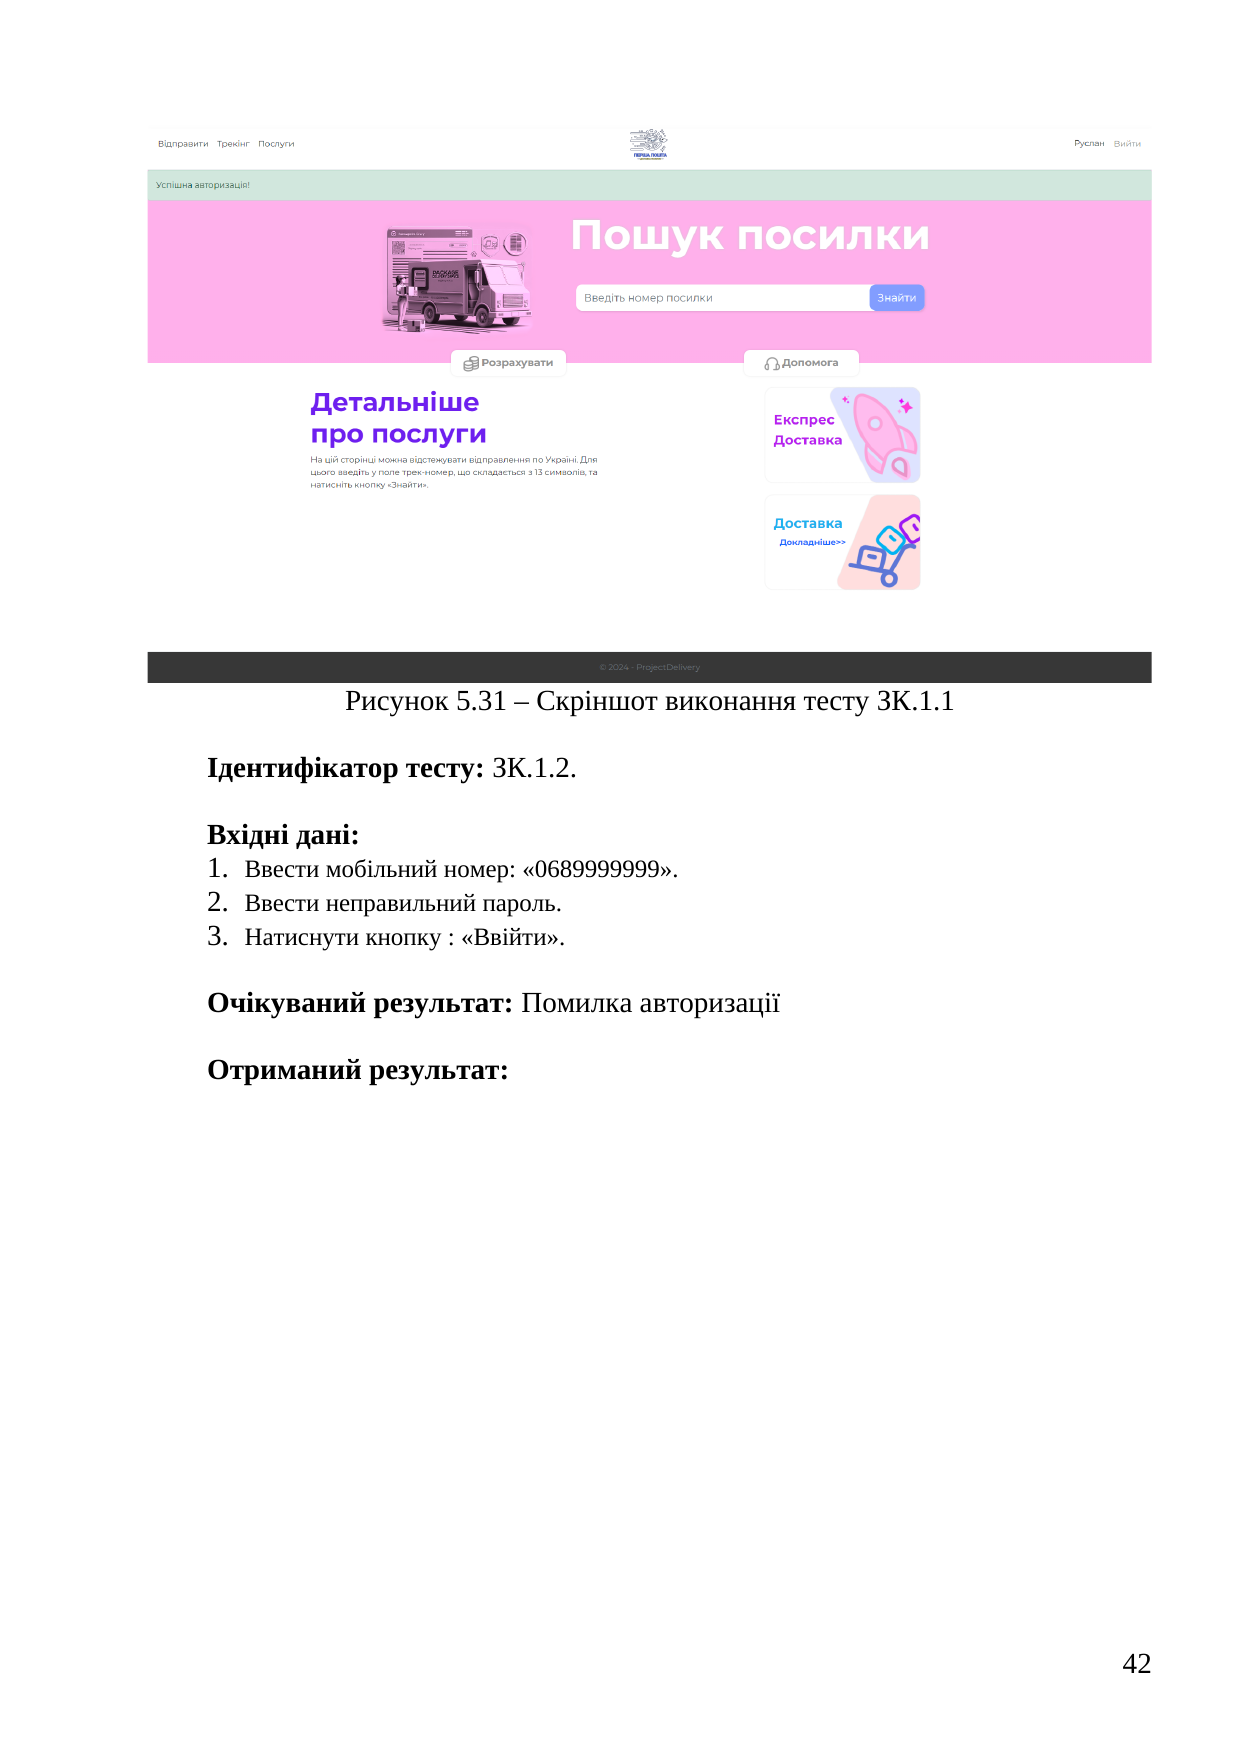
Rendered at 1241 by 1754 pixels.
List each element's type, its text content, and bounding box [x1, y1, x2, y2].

text Очікуваний результат: Помилка авторизації [148, 985, 1152, 1018]
list Натиснути кнопку : «Ввійти». [207, 918, 1152, 951]
text Отриманий результат: [148, 1052, 1152, 1085]
text Вхідні дані: [148, 817, 1152, 851]
list Ввести мобільний номер: «0689999999». [207, 851, 1152, 884]
picture [147, 118, 1152, 683]
list Ввести неправильний пароль. [207, 884, 1152, 918]
text Ідентифікатор тесту: ЗК.1.2. [148, 750, 1152, 783]
